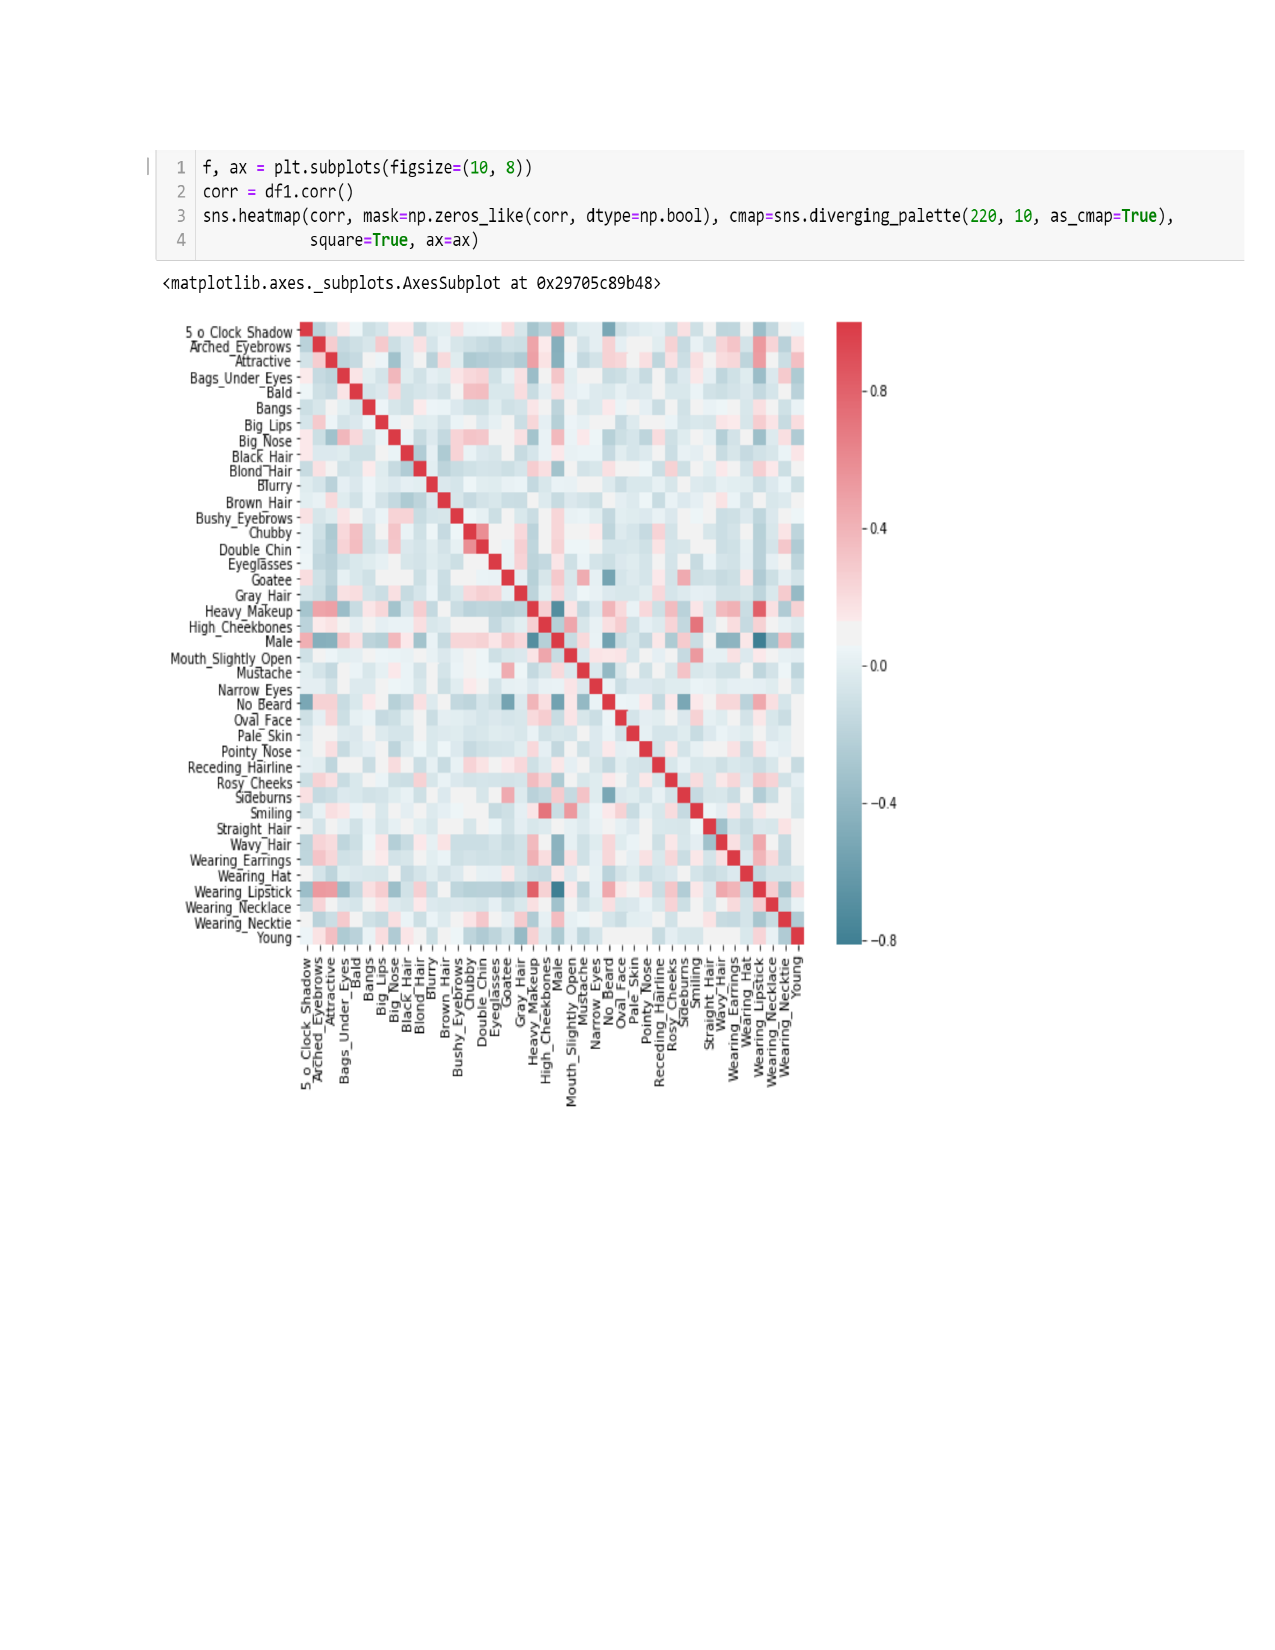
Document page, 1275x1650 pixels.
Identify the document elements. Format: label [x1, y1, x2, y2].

picture [147, 150, 1245, 1110]
